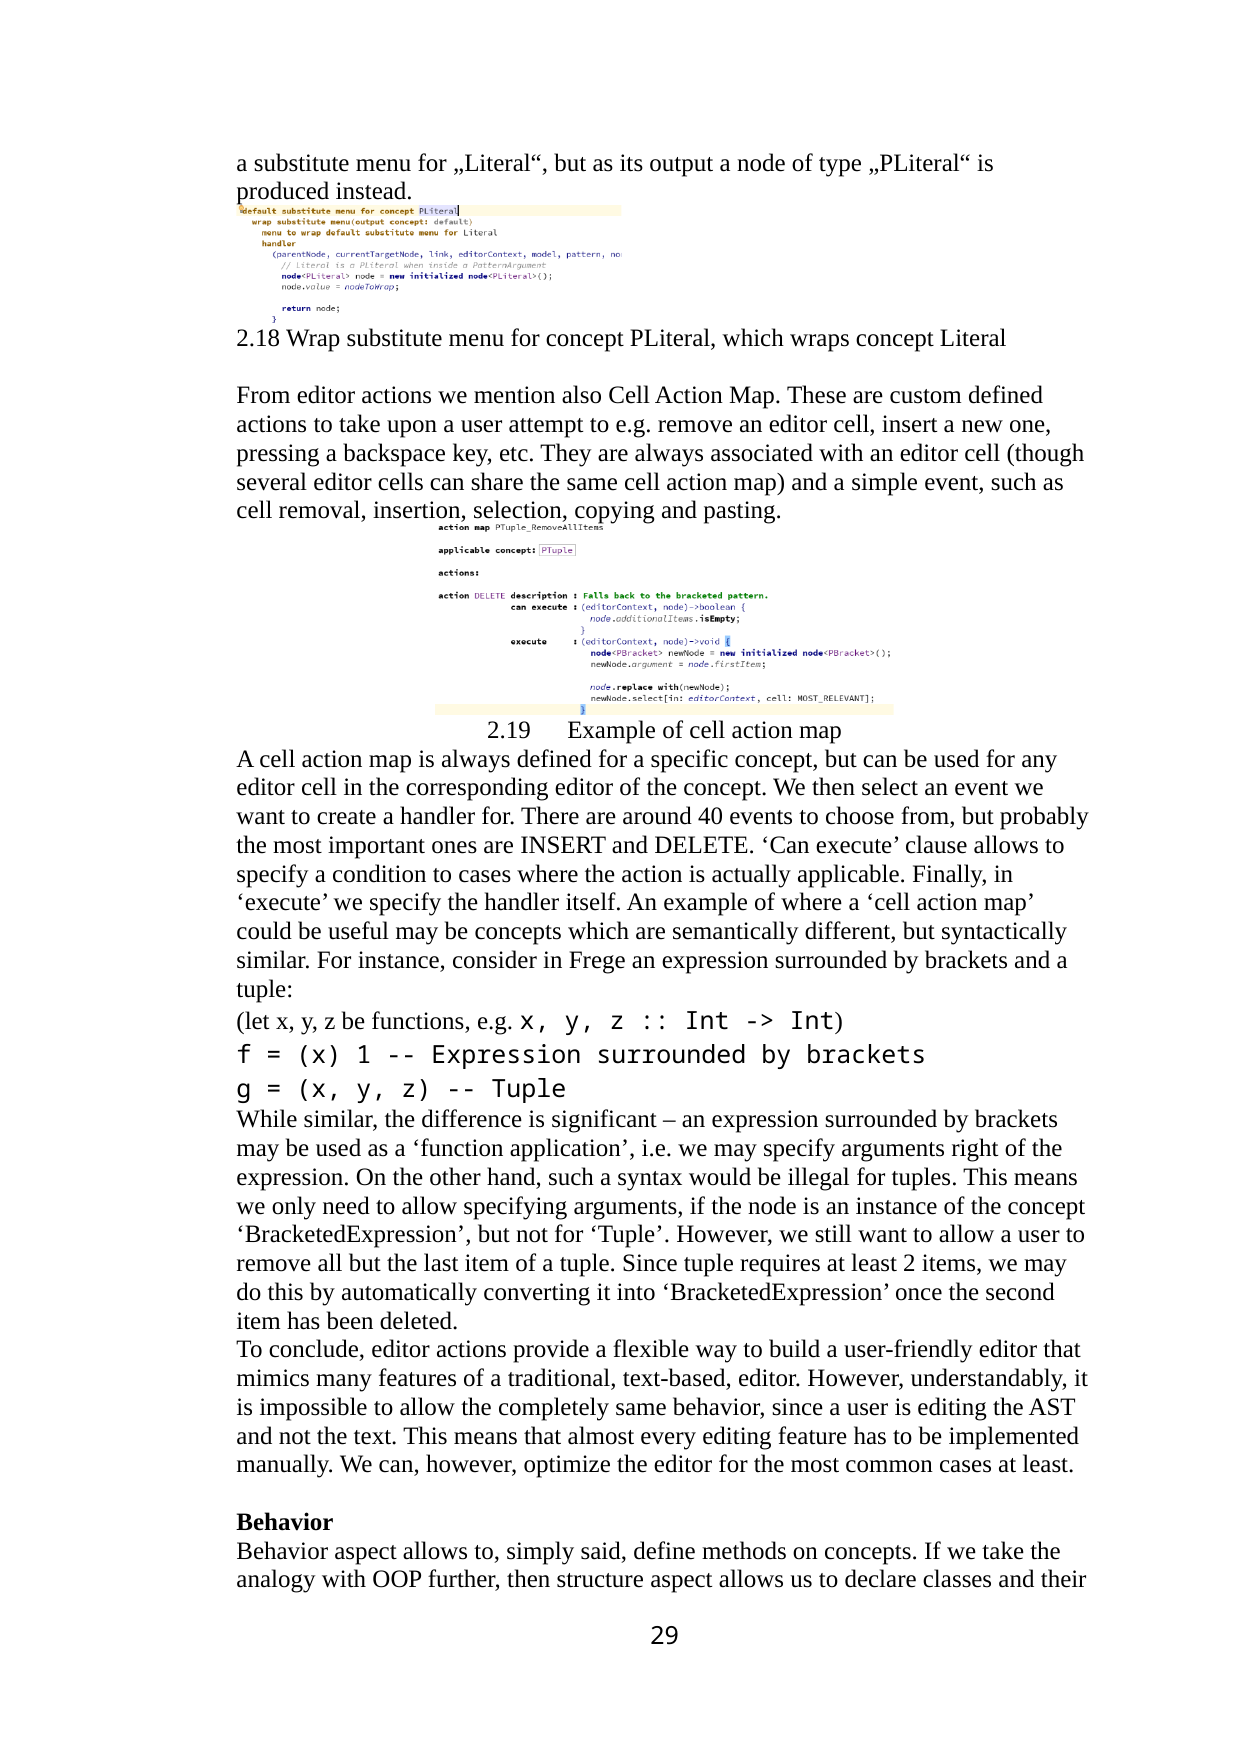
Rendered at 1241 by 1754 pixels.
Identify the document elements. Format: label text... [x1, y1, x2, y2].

text 2.18 Wrap substitute menu for concept PLiteral, which wraps concept Literal [236, 323, 1092, 352]
text From editor actions we mention also Cell Action Map. These are custom defined actions to take upon a user attempt to e.g. remove an editor cell, insert a new one, pressing a backspace key, etc. They are always associated with an editor cell (though several editor cells can share the same cell action map) and a simple event, such as cell removal, insertion, selection, copying and pasting. [236, 380, 1092, 524]
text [236, 148, 1092, 205]
text While similar, the difference is significant – an expression surrounded by brackets may be used as a ‘function application’, i.e. we may specify arguments right of the expression. On the other hand, such a syntax would be illegal for tuples. This means we only need to allow specifying arguments, if the node is an instance of the concept ‘BracketedExpression’, but not for ‘Tuple’. However, we still want to allow a user to remove all but the last item of a tuple. Since tuple requires at least 2 items, we may do this by automatically converting it into ‘BracketedExpression’ once the second item has been deleted. [236, 1104, 1092, 1334]
text g = (x, y, z) -- Tuple [236, 1071, 1092, 1104]
text (let x, y, z be functions, e.g. x, y, z :: Int -> Int) [236, 1002, 1092, 1036]
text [236, 1536, 1092, 1593]
text Behavior [236, 1507, 1092, 1536]
list Example of cell action map [236, 715, 1092, 744]
text f = (x) 1 -- Expression surrounded by brackets [236, 1036, 1092, 1071]
picture [236, 205, 622, 323]
picture [435, 524, 894, 715]
text To conclude, editor actions provide a flexible way to build a user-friendly editor that mimics many features of a traditional, text-based, editor. However, understandably, it is impossible to allow the completely same behavior, since a user is editing the AST and not the text. This means that almost every editing feature has to be implemented manually. We can, however, optimize the editor for the most common cases at least. [236, 1334, 1092, 1478]
text A cell action map is always defined for a specific concept, but can be used for any editor cell in the corresponding editor of the concept. We then select an event we want to create a handler for. There are around 40 events to choose from, but probably the most important ones are INSERT and DELETE. ‘Can execute’ clause allows to specify a condition to cases where the action is actually applicable. Finally, in ‘execute’ we specify the handler itself. An example of where a ‘cell action map’ could be useful may be concepts which are semantically different, but syntactically similar. For instance, consider in Frege an expression surrounded by brackets and a tuple: [236, 744, 1092, 1002]
